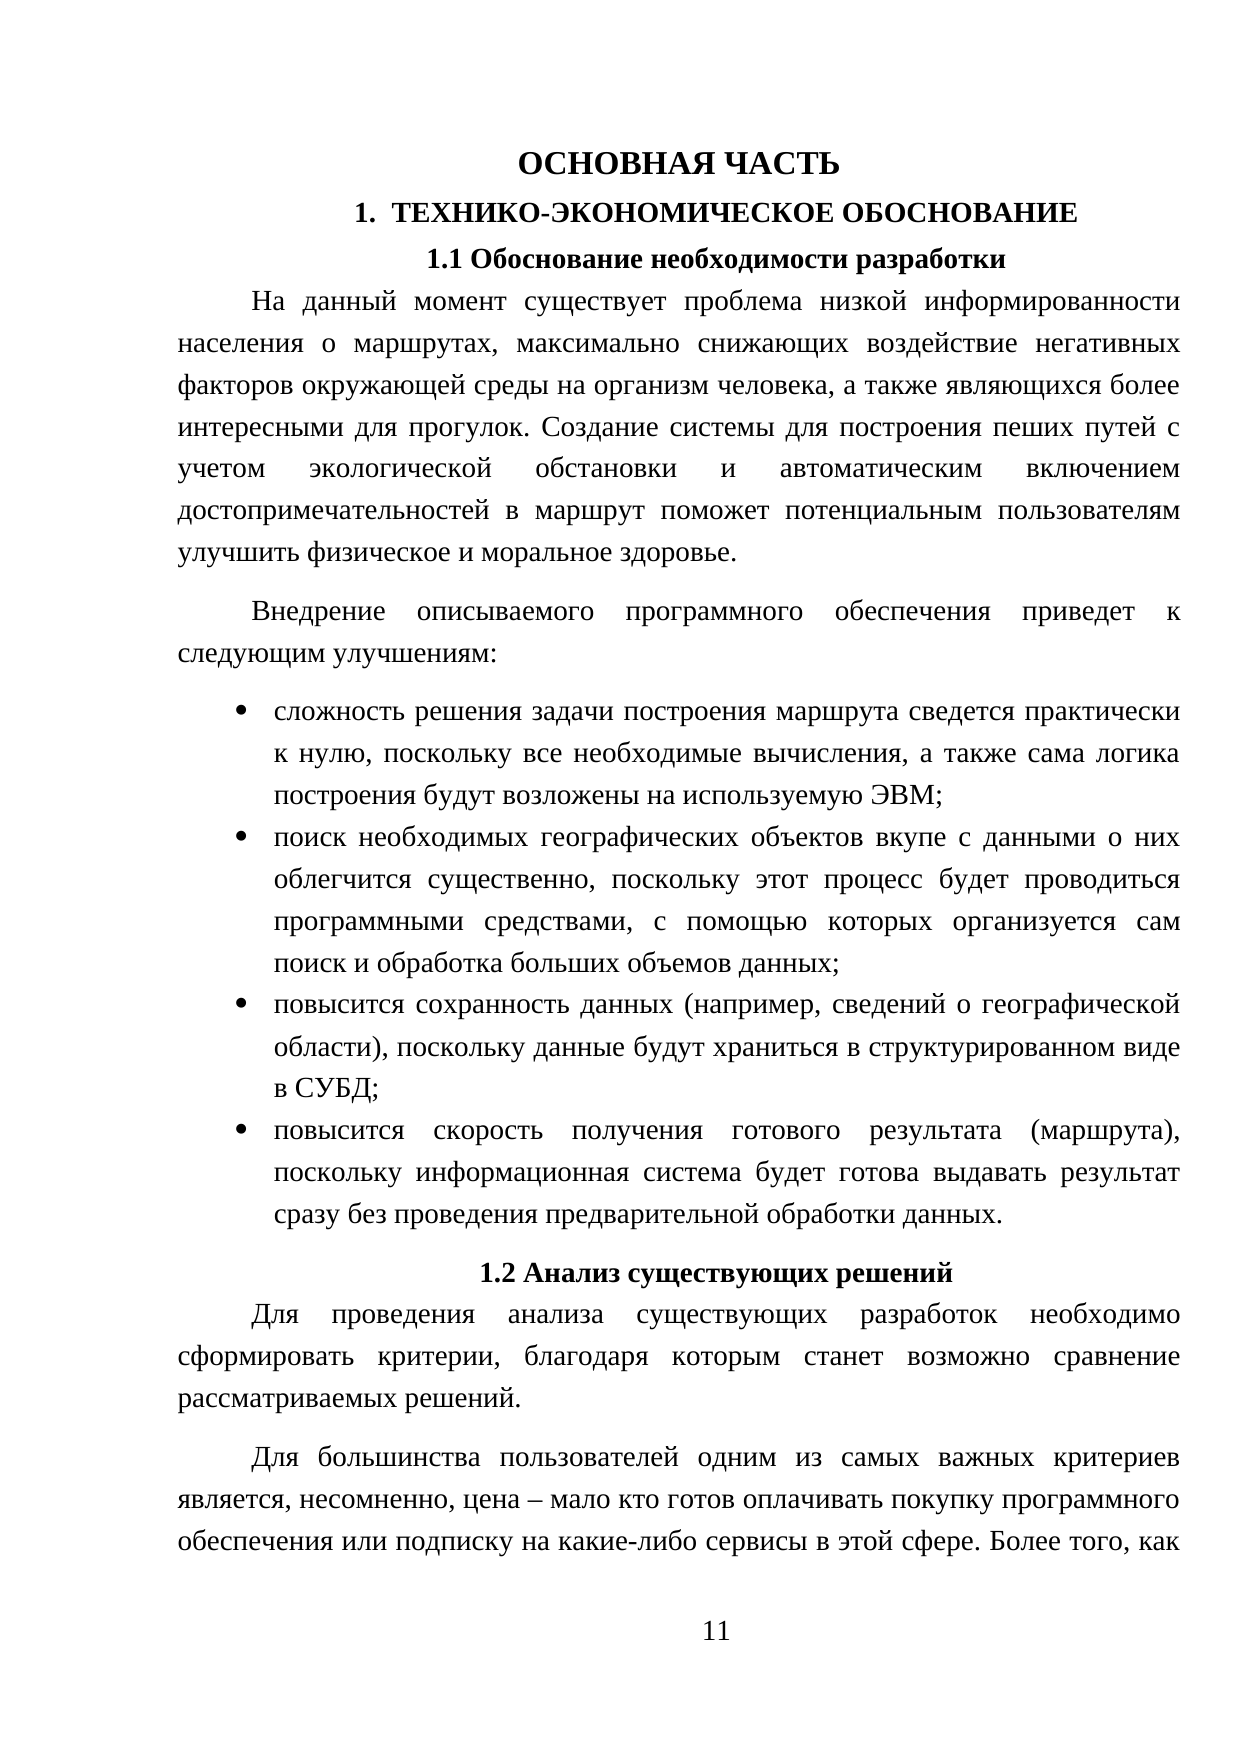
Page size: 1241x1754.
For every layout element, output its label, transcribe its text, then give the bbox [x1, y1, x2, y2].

subtitle ТЕХНИКО-ЭКОНОМИЧЕСКОЕ ОБОСНОВАНИЕ [251, 195, 1181, 229]
subtitle Обоснование необходимости разработки [251, 241, 1181, 275]
text Для проведения анализа существующих разработок необходимо сформировать критерии, благодаря которым станет возможно сравнение рассматриваемых решений. [177, 1297, 1181, 1414]
text Внедрение описываемого программного обеспечения приведет к следующим улучшениям: [177, 593, 1181, 668]
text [177, 1439, 1181, 1556]
text На данный момент существует проблема низкой информированности населения о маршрутах, максимально снижающих воздействие негативных факторов окружающей среды на организм человека, а также являющихся более интересными для прогулок. Создание системы для построения пеших путей с учетом экологической обстановки и автоматическим включением достопримечательностей в маршрут поможет потенциальным пользователям улучшить физическое и моральное здоровье. [177, 283, 1181, 568]
list сложность решения задачи построения маршрута сведется практически к нулю, поскольку все необходимые вычисления, а также сама логика построения будут возложены на используемую ЭВМ; [236, 693, 1181, 811]
list повысится скорость получения готового результата (маршрута), поскольку информационная система будет готова выдавать результат сразу без проведения предварительной обработки данных. [236, 1112, 1181, 1230]
subtitle Анализ существующих решений [251, 1255, 1181, 1288]
list повысится сохранность данных (например, сведений о географической области), поскольку данные будут храниться в структурированном виде в СУБД; [236, 987, 1181, 1104]
list поиск необходимых географических объектов вкупе с данными о них облегчится существенно, поскольку этот процесс будет проводиться программными средствами, с помощью которых организуется сам поиск и обработка больших объемов данных; [236, 819, 1181, 978]
subtitle ОСНОВНАЯ ЧАСТЬ [177, 143, 1181, 181]
